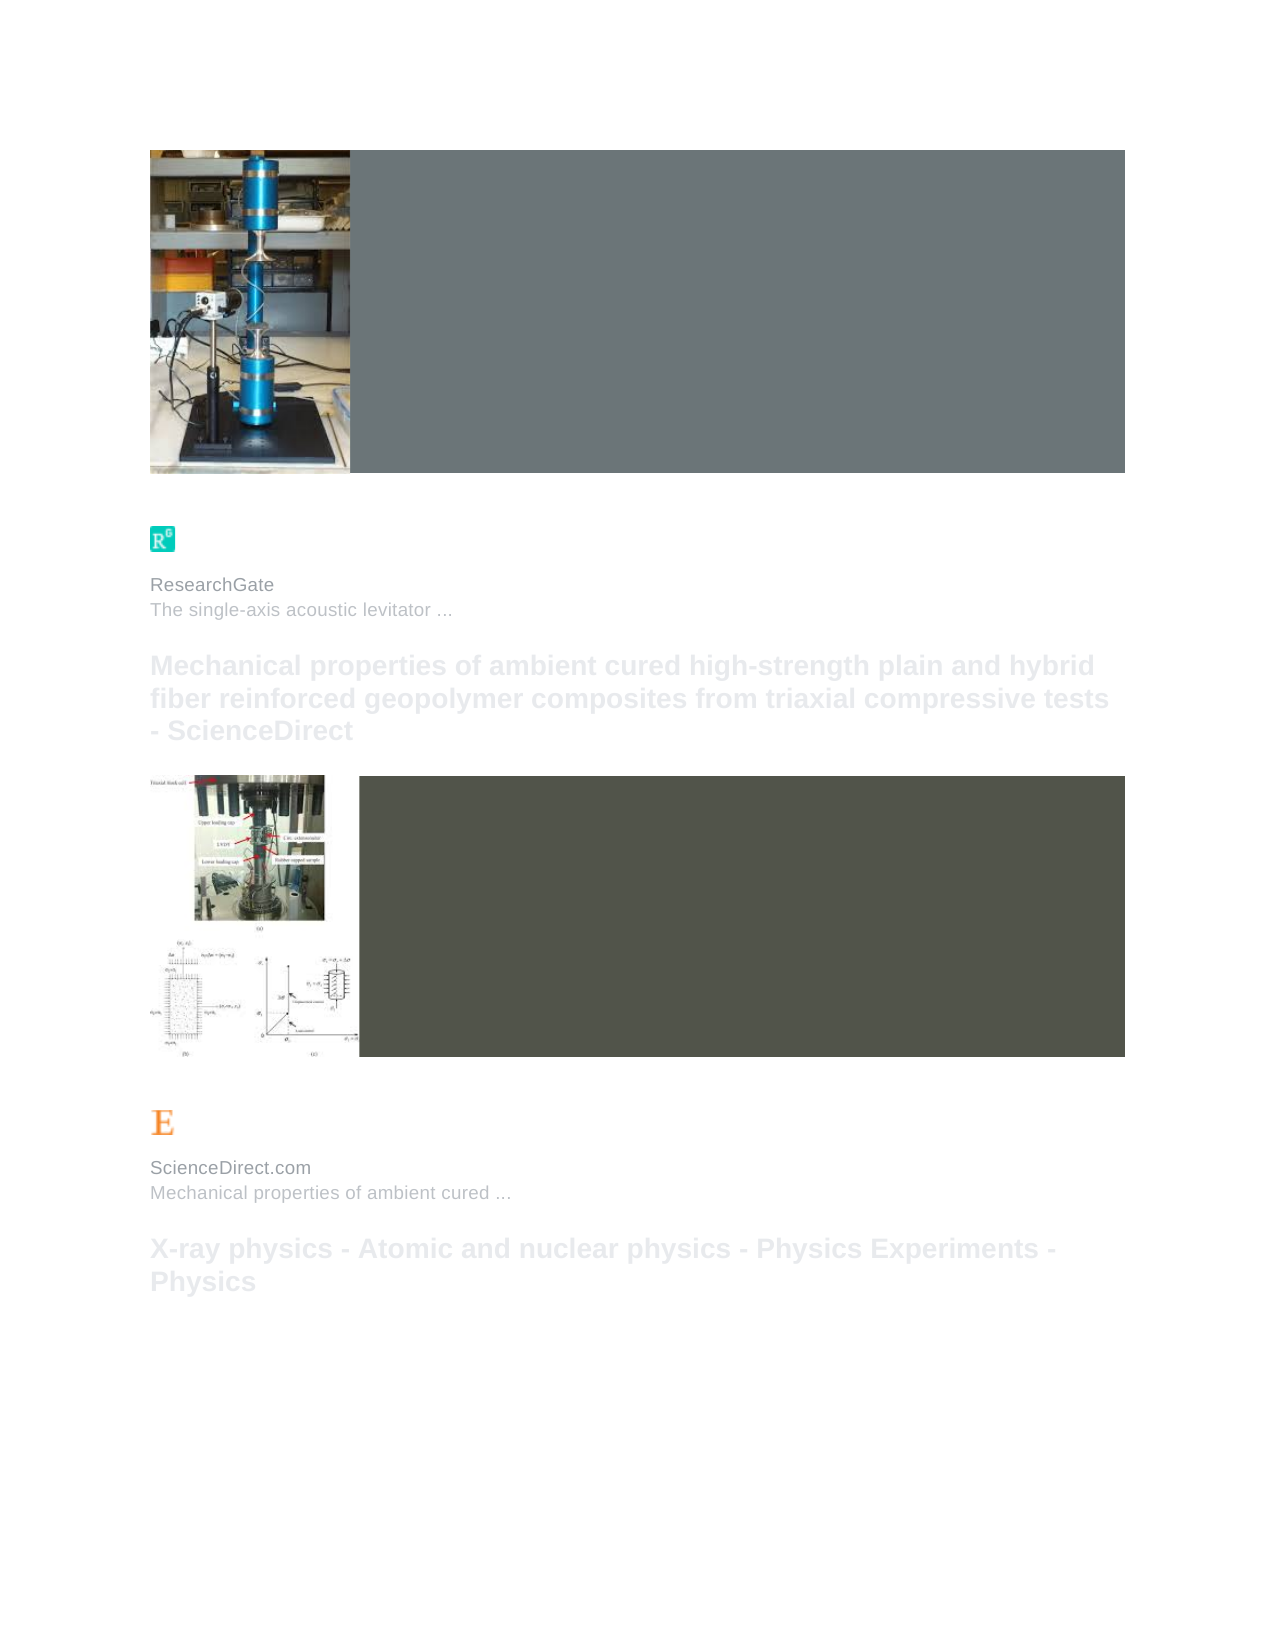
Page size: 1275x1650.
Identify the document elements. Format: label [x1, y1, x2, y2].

picture [150, 1110, 175, 1135]
picture [150, 775, 360, 1057]
picture [150, 526, 175, 552]
picture [150, 150, 350, 474]
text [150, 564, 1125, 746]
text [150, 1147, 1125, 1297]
